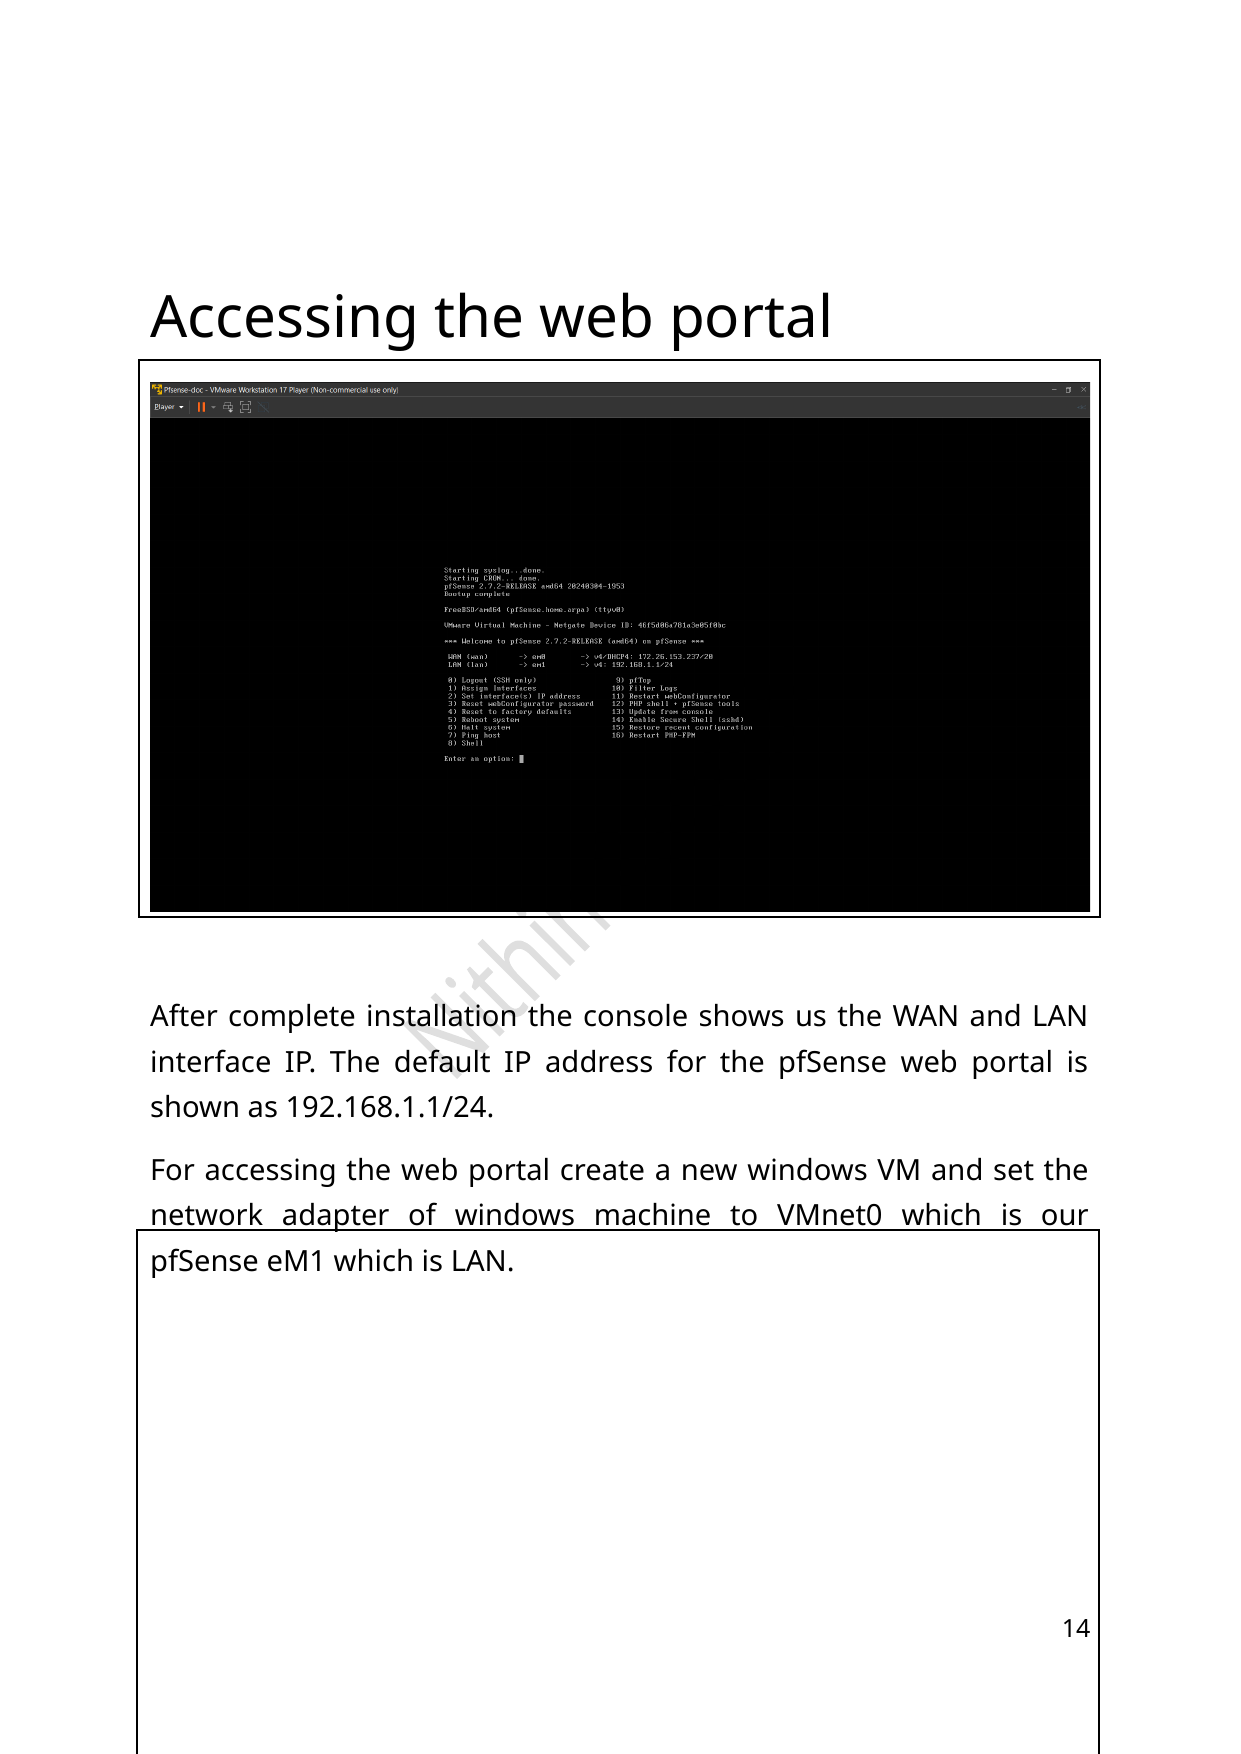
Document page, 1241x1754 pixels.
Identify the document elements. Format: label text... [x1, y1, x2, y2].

text For accessing the web portal create a new windows VM and set the network adapter of windows machine to VMnet0 which is our pfSense eM1 which is LAN. [150, 1231, 1090, 1280]
picture [150, 382, 1091, 912]
text Accessing the web portal [150, 274, 1090, 354]
text For accessing the web portal create a new windows VM and set the network adapter of windows machine to VMnet0 which is our pfSense eM1 which is LAN. [150, 1149, 1090, 1229]
text After complete installation the console shows us the WAN and LAN interface IP. The default IP address for the pfSense web portal is shown as 192.168.1.1/24. [150, 996, 1090, 1126]
